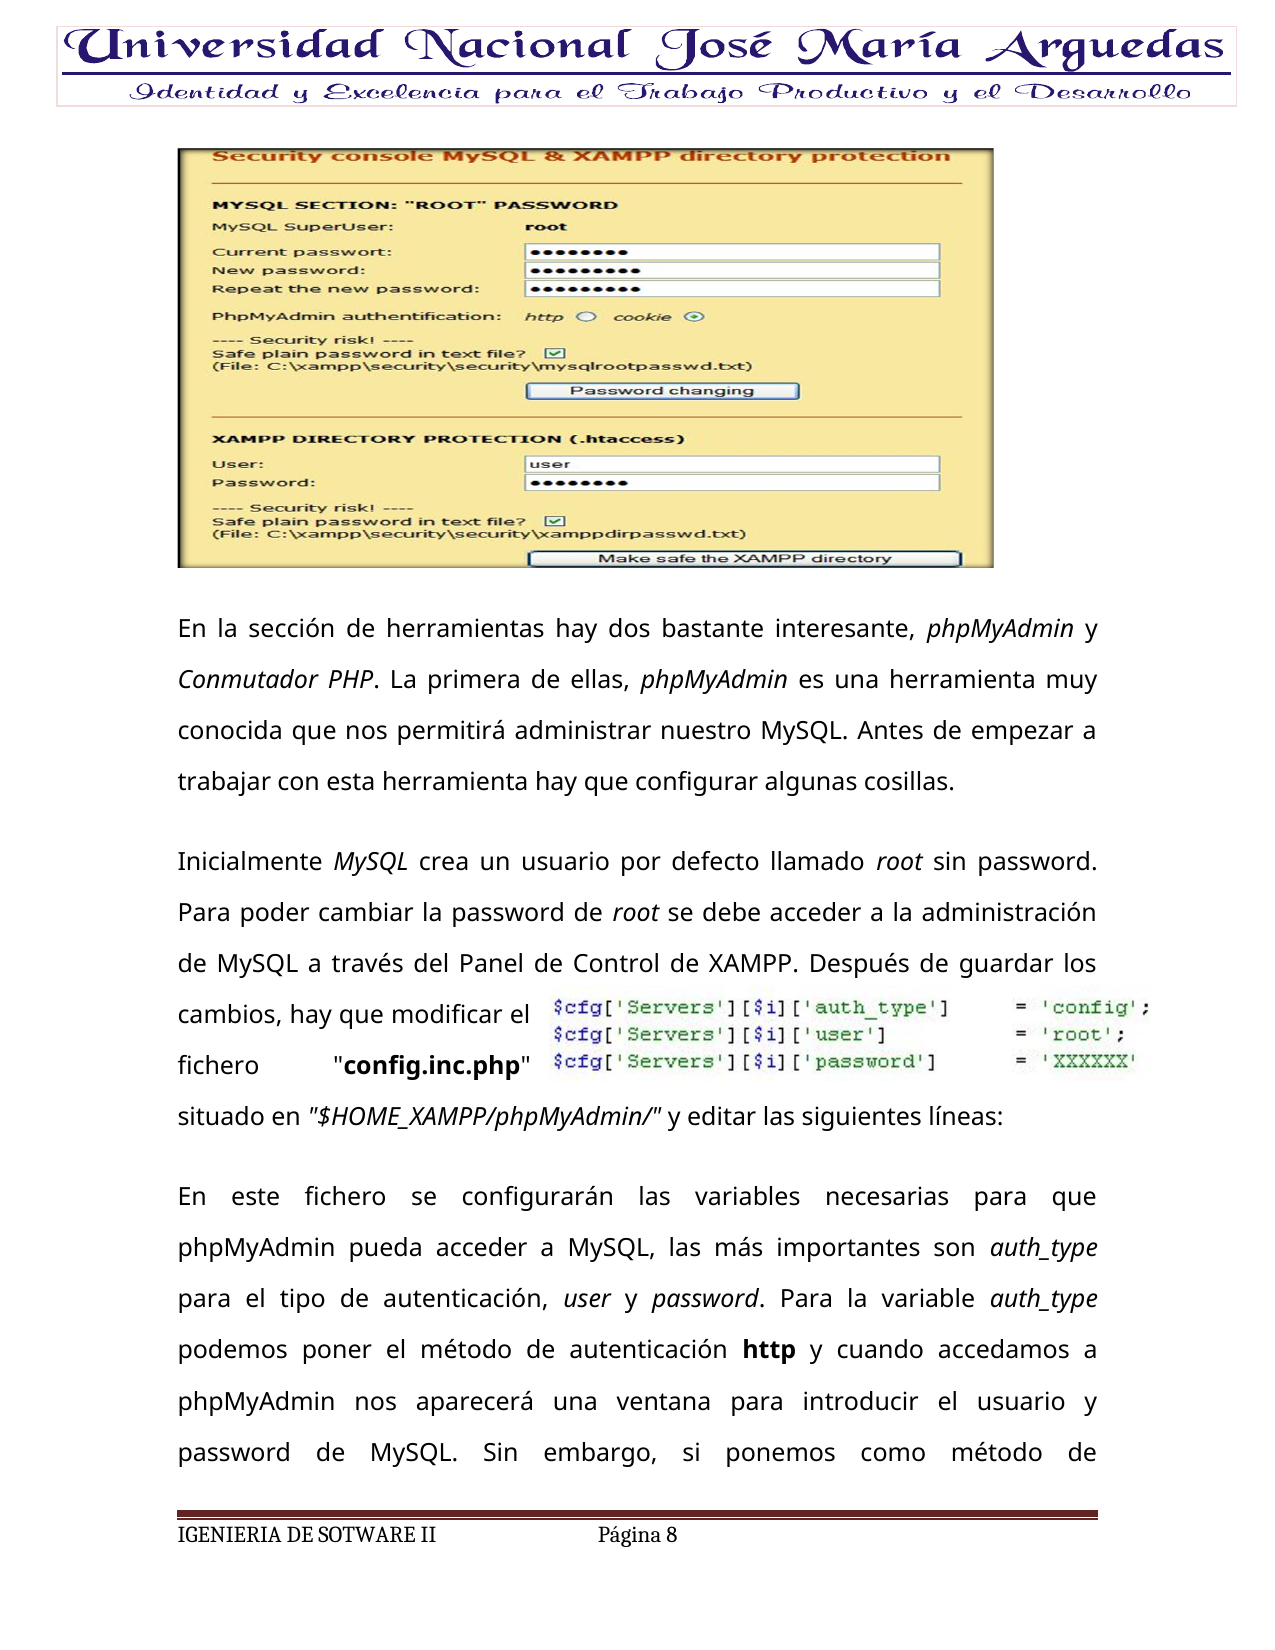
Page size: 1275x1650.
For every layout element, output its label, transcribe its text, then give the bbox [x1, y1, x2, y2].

picture [549, 985, 1170, 1082]
picture [177, 147, 994, 568]
text Inicialmente MySQL crea un usuario por defecto llamado root sin password. Para poder cambiar la password de root se debe acceder a la administración de MySQL a través del Panel de Control de XAMPP. Después de guardar los cambios, hay que modificar el fichero "config.inc.php" situado en "$HOME_XAMPP/phpMyAdmin/" y editar las siguientes líneas: [177, 844, 1098, 1133]
text En la sección de herramientas hay dos bastante interesante, phpMyAdmin y Conmutador PHP. La primera de ellas, phpMyAdmin es una herramienta muy conocida que nos permitirá administrar nuestro MySQL. Antes de empezar a trabajar con esta herramienta hay que configurar algunas cosillas. [177, 610, 1098, 797]
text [177, 1179, 1098, 1468]
